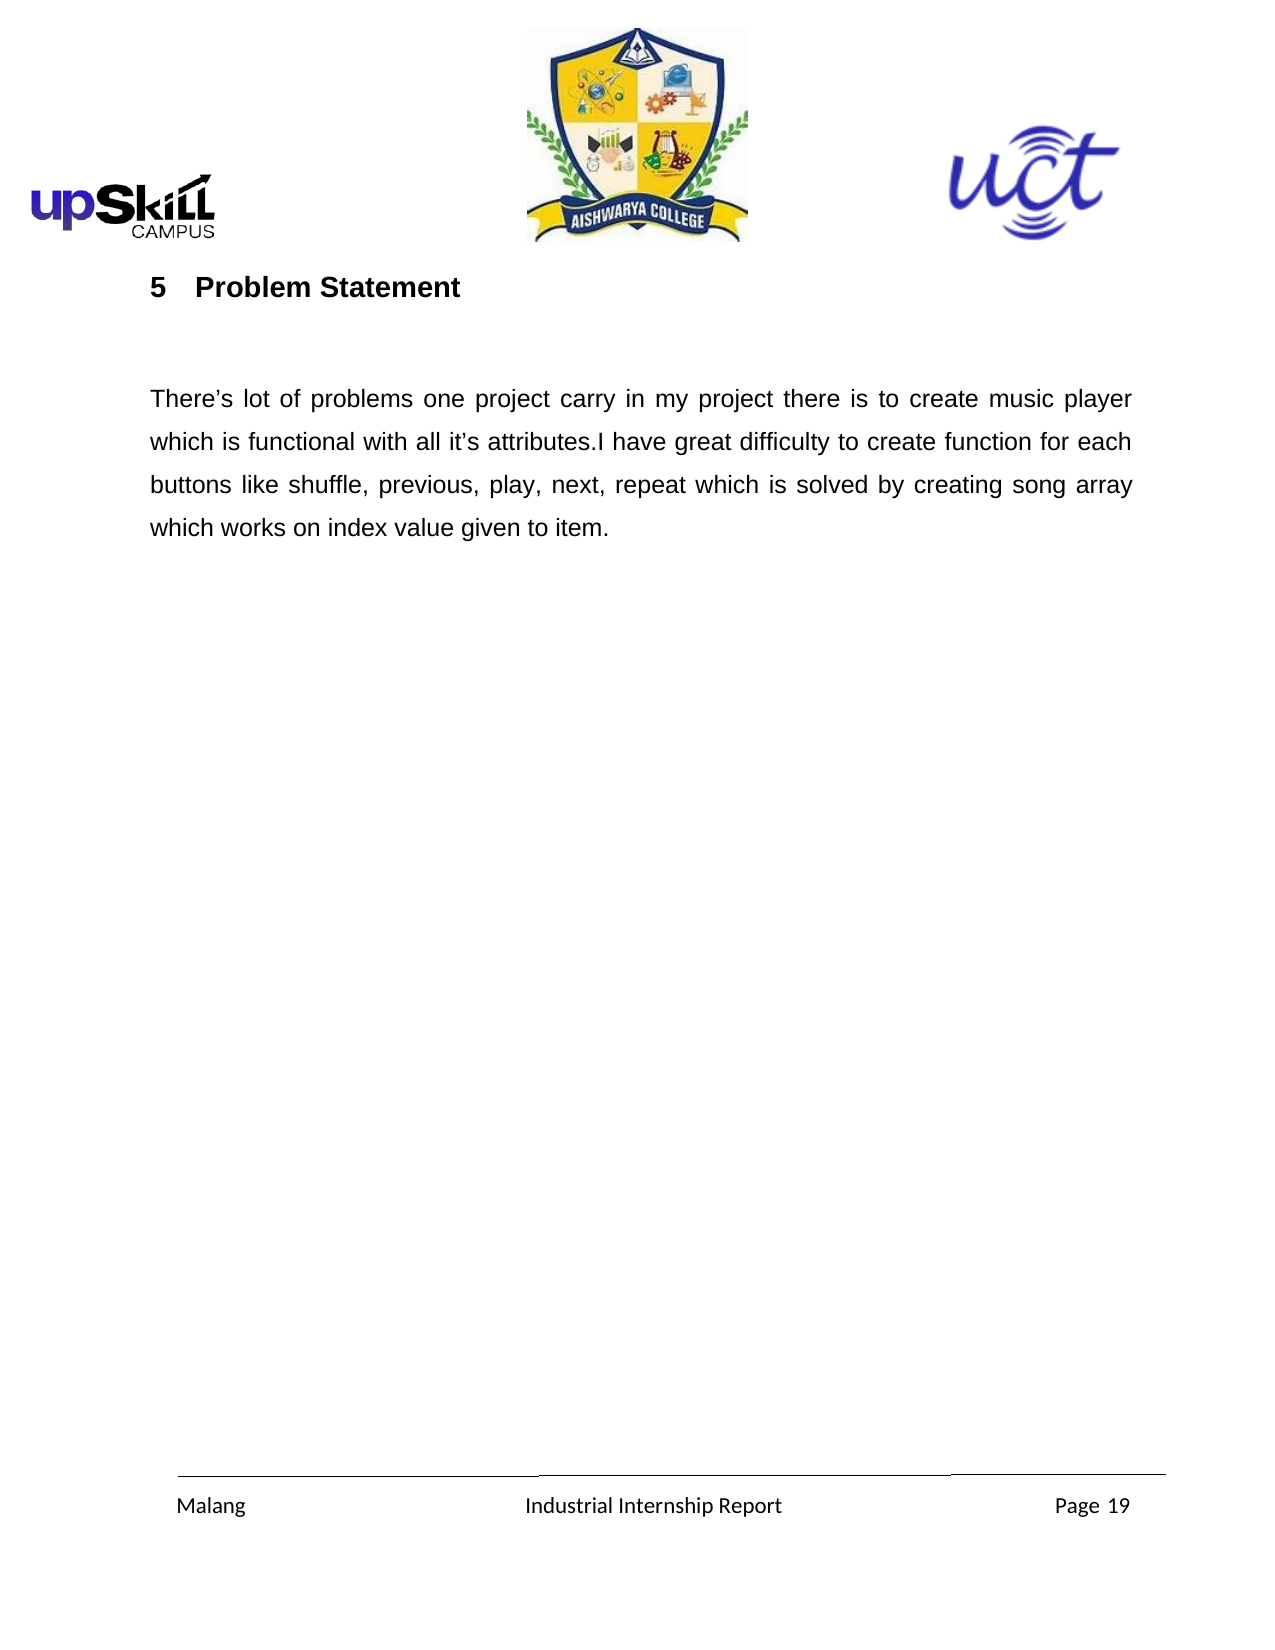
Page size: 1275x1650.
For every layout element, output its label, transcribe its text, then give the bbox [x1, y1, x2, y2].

picture [527, 28, 748, 242]
picture [946, 116, 1125, 242]
subtitle Problem Statement [150, 270, 1134, 303]
picture [0, 162, 246, 242]
text There’s lot of problems one project carry in my project there is to create music player which is functional with all it’s attributes.I have great difficulty to create function for each buttons like shuffle, previous, play, next, repeat which is solved by creating song array which works on index value given to item. [150, 384, 1134, 542]
